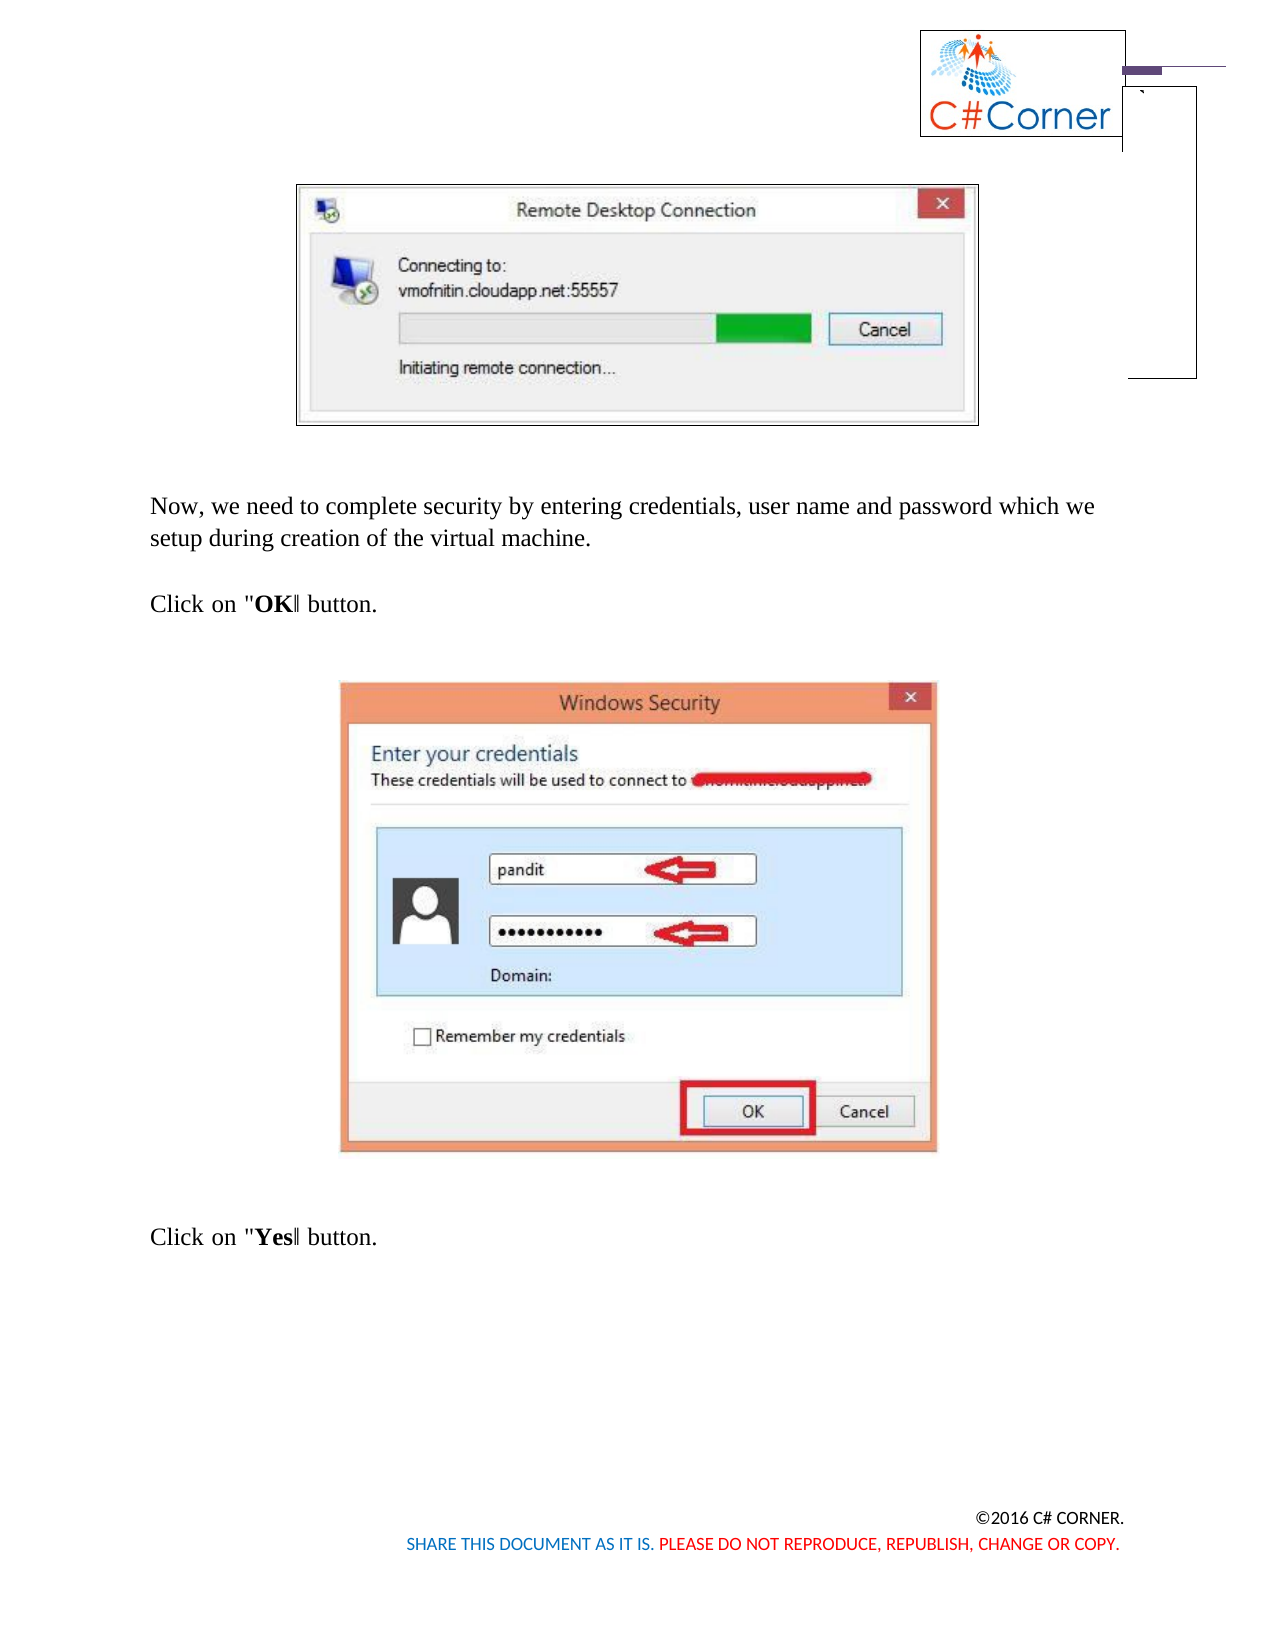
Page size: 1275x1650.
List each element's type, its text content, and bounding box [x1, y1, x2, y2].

text Click on "OK‖ button. [150, 589, 1275, 617]
text Now, we need to complete security by entering credentials, user name and password which we setup during creation of the virtual machine. [150, 491, 1125, 552]
picture [921, 31, 1125, 136]
text Click on "Yes‖ button. [150, 1222, 1275, 1251]
picture [1123, 87, 1196, 378]
picture [338, 680, 940, 1159]
picture [297, 185, 978, 425]
